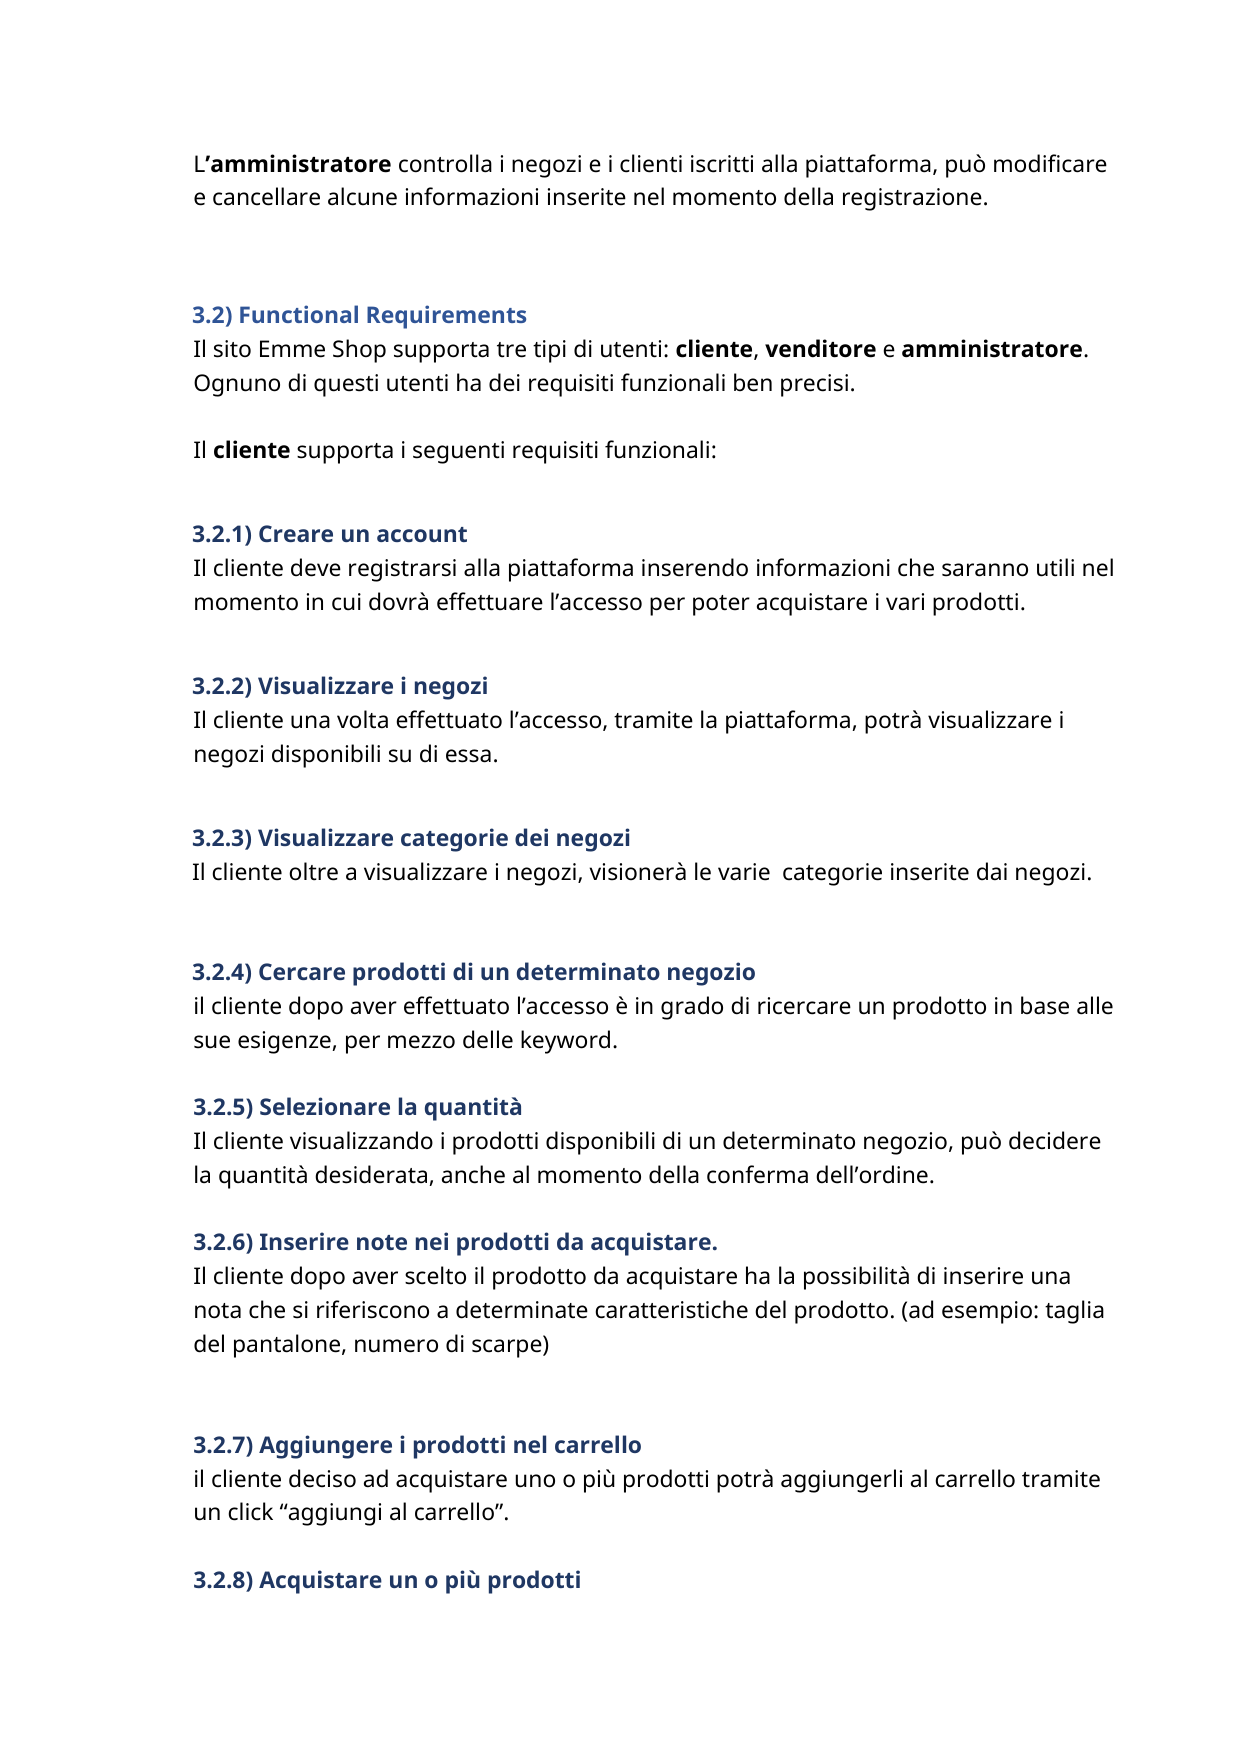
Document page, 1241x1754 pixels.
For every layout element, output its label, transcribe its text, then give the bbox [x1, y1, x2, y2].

text Il cliente oltre a visualizzare i negozi, visionerà le varie categorie inserite dai negozi. [118, 856, 1122, 887]
subtitle 3.2.3) Visualizzare categorie dei negozi [118, 822, 1122, 853]
list Il cliente visualizzando i prodotti disponibili di un determinato negozio, può decidere la quantità desiderata, anche al momento della conferma dell’ordine. [193, 1125, 1122, 1190]
list Il cliente supporta i seguenti requisiti funzionali: [193, 434, 1122, 466]
subtitle 3.2.1) Creare un account [118, 518, 1122, 550]
list il cliente dopo aver effettuato l’accesso è in grado di ricercare un prodotto in base alle sue esigenze, per mezzo delle keyword. [193, 990, 1122, 1055]
subtitle 3.2.4) Cercare prodotti di un determinato negozio [118, 956, 1122, 988]
list Il cliente una volta effettuato l’accesso, tramite la piattaforma, potrà visualizzare i negozi disponibili su di essa. [193, 704, 1122, 769]
list L’amministratore controlla i negozi e i clienti iscritti alla piattaforma, può modificare e cancellare alcune informazioni inserite nel momento della registrazione. [193, 148, 1122, 213]
list 3.2.6) Inserire note nei prodotti da acquistare. [193, 1226, 1122, 1258]
subtitle 3.2) Functional Requirements [118, 299, 1122, 331]
list Il cliente deve registrarsi alla piattaforma inserendo informazioni che saranno utili nel momento in cui dovrà effettuare l’accesso per poter acquistare i vari prodotti. [193, 552, 1122, 617]
list Il sito Emme Shop supporta tre tipi di utenti: cliente, venditore e amministratore. Ognuno di questi utenti ha dei requisiti funzionali ben precisi. [193, 333, 1122, 398]
list 3.2.8) Acquistare un o più prodotti [193, 1564, 1122, 1595]
list 3.2.5) Selezionare la quantità [193, 1091, 1122, 1123]
subtitle 3.2.2) Visualizzare i negozi [118, 670, 1122, 701]
list il cliente deciso ad acquistare uno o più prodotti potrà aggiungerli al carrello tramite un click “aggiungi al carrello”. [193, 1463, 1122, 1528]
list Il cliente dopo aver scelto il prodotto da acquistare ha la possibilità di inserire una nota che si riferiscono a determinate caratteristiche del prodotto. (ad esempio: taglia del pantalone, numero di scarpe) [193, 1260, 1122, 1359]
list 3.2.7) Aggiungere i prodotti nel carrello [193, 1429, 1122, 1460]
